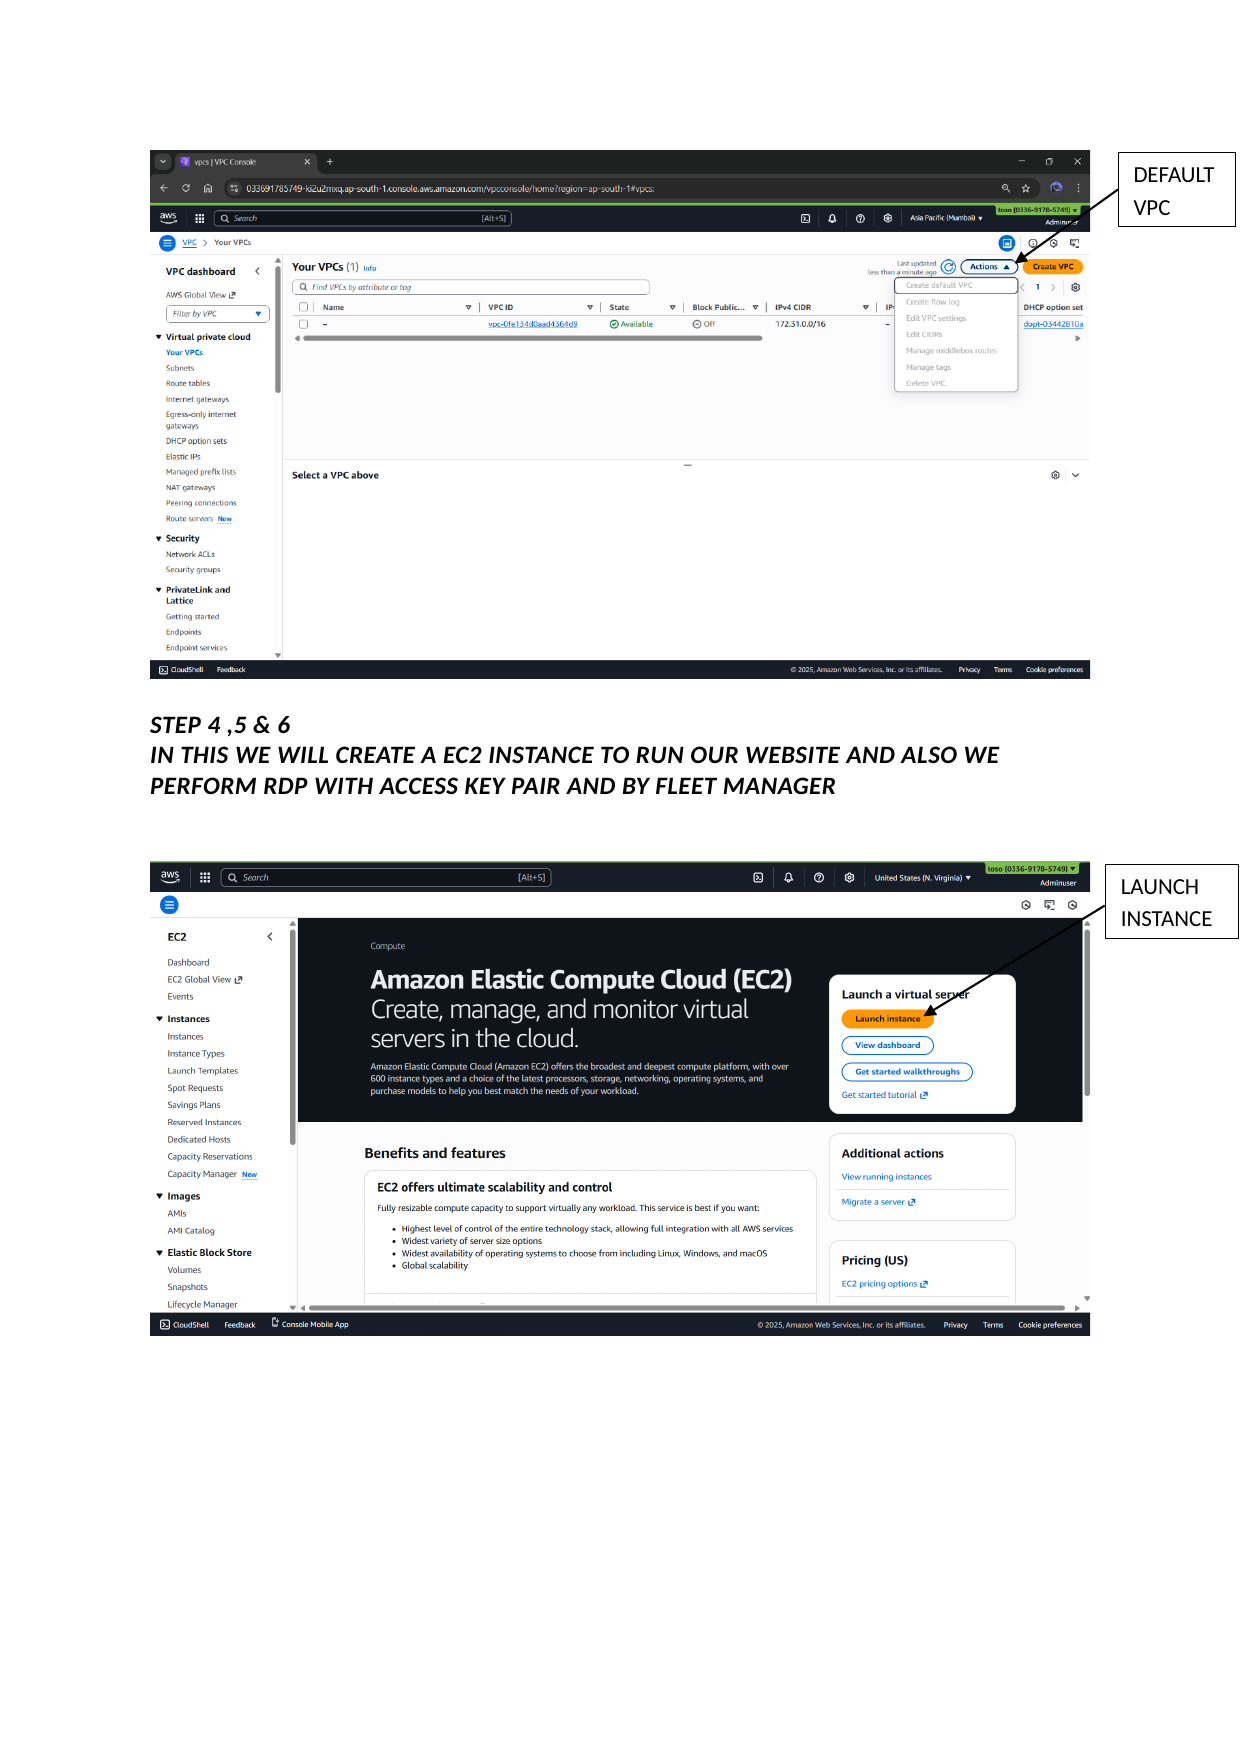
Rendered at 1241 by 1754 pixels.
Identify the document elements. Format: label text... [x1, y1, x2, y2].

text IN THIS WE WILL CREATE A EC2 INSTANCE TO RUN OUR WEBSITE AND ALSO WE PERFORM RDP WITH ACCESS KEY PAIR AND BY FLEET MANAGER [150, 740, 1090, 801]
picture [150, 150, 1091, 679]
text STEP 4 ,5 & 6 [150, 709, 1090, 740]
picture [150, 861, 1091, 1336]
